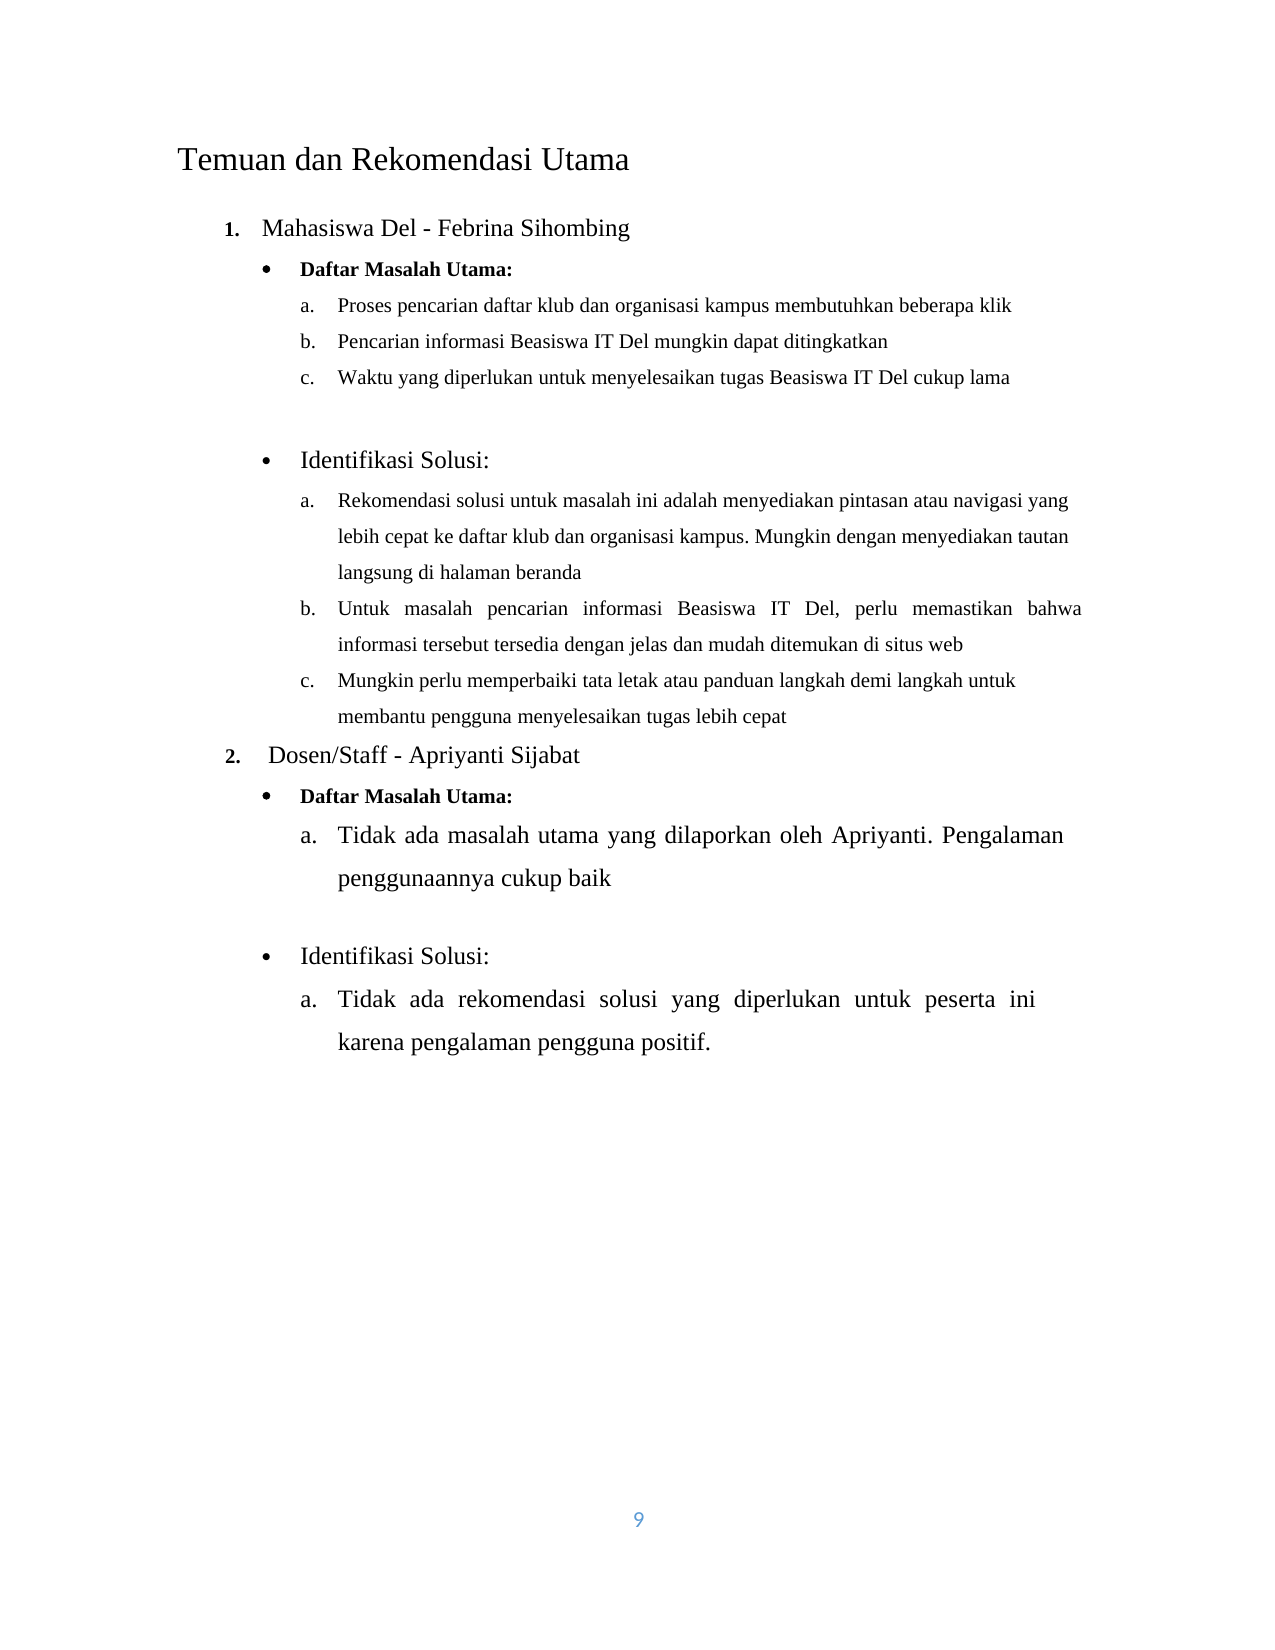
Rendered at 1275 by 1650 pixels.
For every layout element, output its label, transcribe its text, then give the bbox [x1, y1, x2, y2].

subtitle Dosen/Staff - Apriyanti Sijabat [225, 740, 1100, 769]
list Proses pencarian daftar klub dan organisasi kampus membutuhkan beberapa klik [300, 293, 1100, 317]
list Pencarian informasi Beasiswa IT Del mungkin dapat ditingkatkan [300, 329, 1100, 353]
subtitle Identifikasi Solusi: [263, 445, 1100, 473]
subtitle Identifikasi Solusi: [263, 941, 1100, 970]
list Mungkin perlu memperbaiki tata letak atau panduan langkah demi langkah untuk membantu pengguna menyelesaikan tugas lebih cepat [300, 668, 1016, 728]
subtitle Mahasiswa Del - Febrina Sihombing [224, 213, 1100, 242]
subtitle Temuan dan Rekomendasi Utama [177, 139, 1100, 178]
text a. Tidak ada masalah utama yang dilaporkan oleh Apriyanti. Pengalaman penggunaannya cukup baik [300, 820, 1064, 892]
list Daftar Masalah Utama: [263, 784, 1100, 808]
list Waktu yang diperlukan untuk menyelesaikan tugas Beasiswa IT Del cukup lama [300, 365, 1100, 389]
list Rekomendasi solusi untuk masalah ini adalah menyediakan pintasan atau navigasi yang lebih cepat ke daftar klub dan organisasi kampus. Mungkin dengan menyediakan tautan langsung di halaman beranda [300, 488, 1069, 584]
list Untuk masalah pencarian informasi Beasiswa IT Del, perlu memastikan bahwa informasi tersebut tersedia dengan jelas dan mudah ditemukan di situs web [300, 596, 1082, 656]
list Daftar Masalah Utama: [263, 257, 1100, 281]
text a. Tidak ada rekomendasi solusi yang diperlukan untuk peserta ini karena pengalaman pengguna positif. [300, 984, 1037, 1056]
